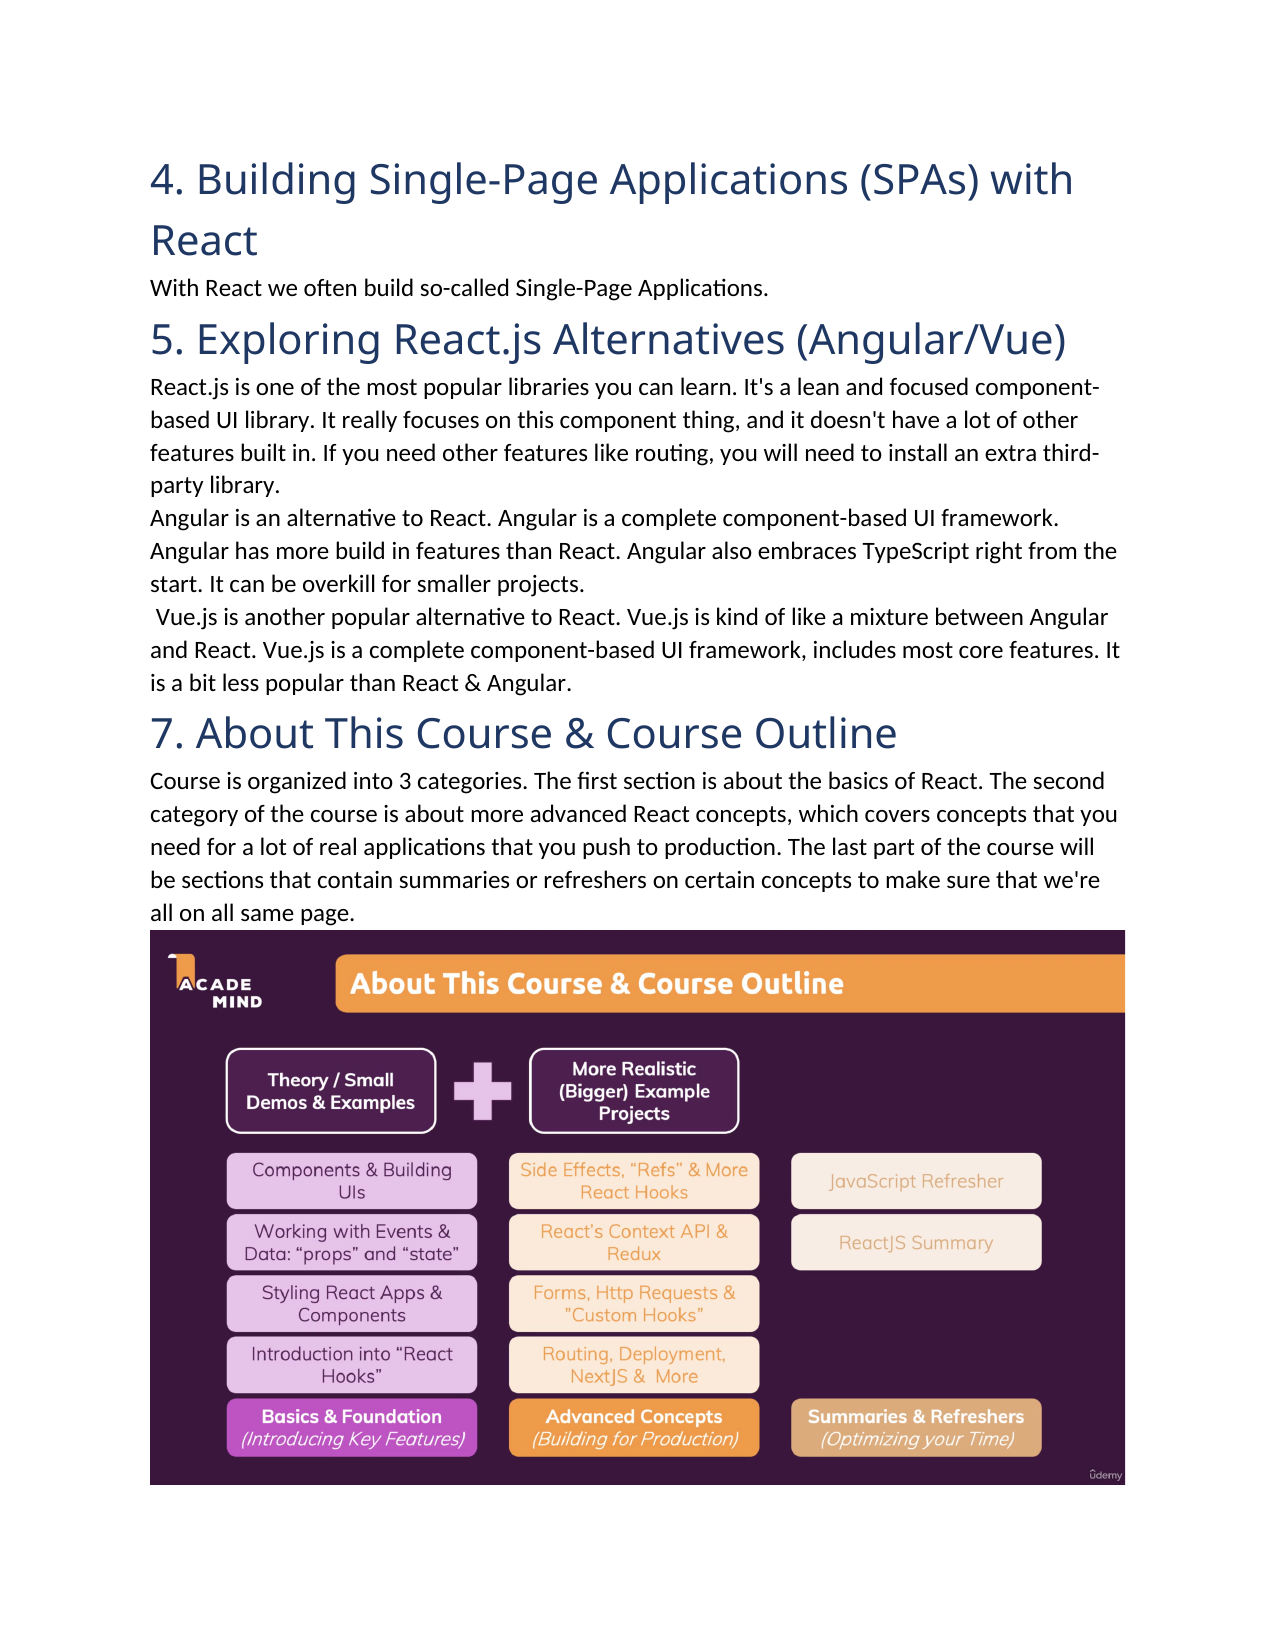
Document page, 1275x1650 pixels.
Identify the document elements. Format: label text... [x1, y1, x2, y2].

text Course is organized into 3 categories. The first section is about the basics of React. The second category of the course is about more advanced React concepts, which covers concepts that you need for a lot of real applications that you push to production. The last part of the course will be sections that contain summaries or refreshers on certain concepts to make sure that we're all on all same page. [150, 765, 1125, 928]
subtitle 4. Building Single-Page Applications (SPAs) with React [150, 150, 1125, 268]
text Vue.js is another popular alternative to React. Vue.js is kind of like a mixture between Angular and React. Vue.js is a complete component-based UI framework, includes most core features. It is a bit less popular than React & Angular. [150, 601, 1125, 698]
subtitle 5. Exploring React.js Alternatives (Angular/Vue) [150, 309, 1125, 366]
picture [150, 930, 1125, 1485]
text Angular is an alternative to React. Angular is a complete component-based UI framework. Angular has more build in features than React. Angular also embraces TypeScript right from the start. It can be overkill for smaller projects. [150, 502, 1125, 599]
text With React we often build so-called Single-Page Applications. [150, 272, 1125, 303]
text React.js is one of the most popular libraries you can learn. It's a lean and focused component-based UI library. It really focuses on this component thing, and it doesn't have a lot of other features built in. If you need other features like routing, you will need to install an extra third-party library. [150, 371, 1125, 500]
subtitle 7. About This Course & Course Outline [150, 704, 1125, 761]
